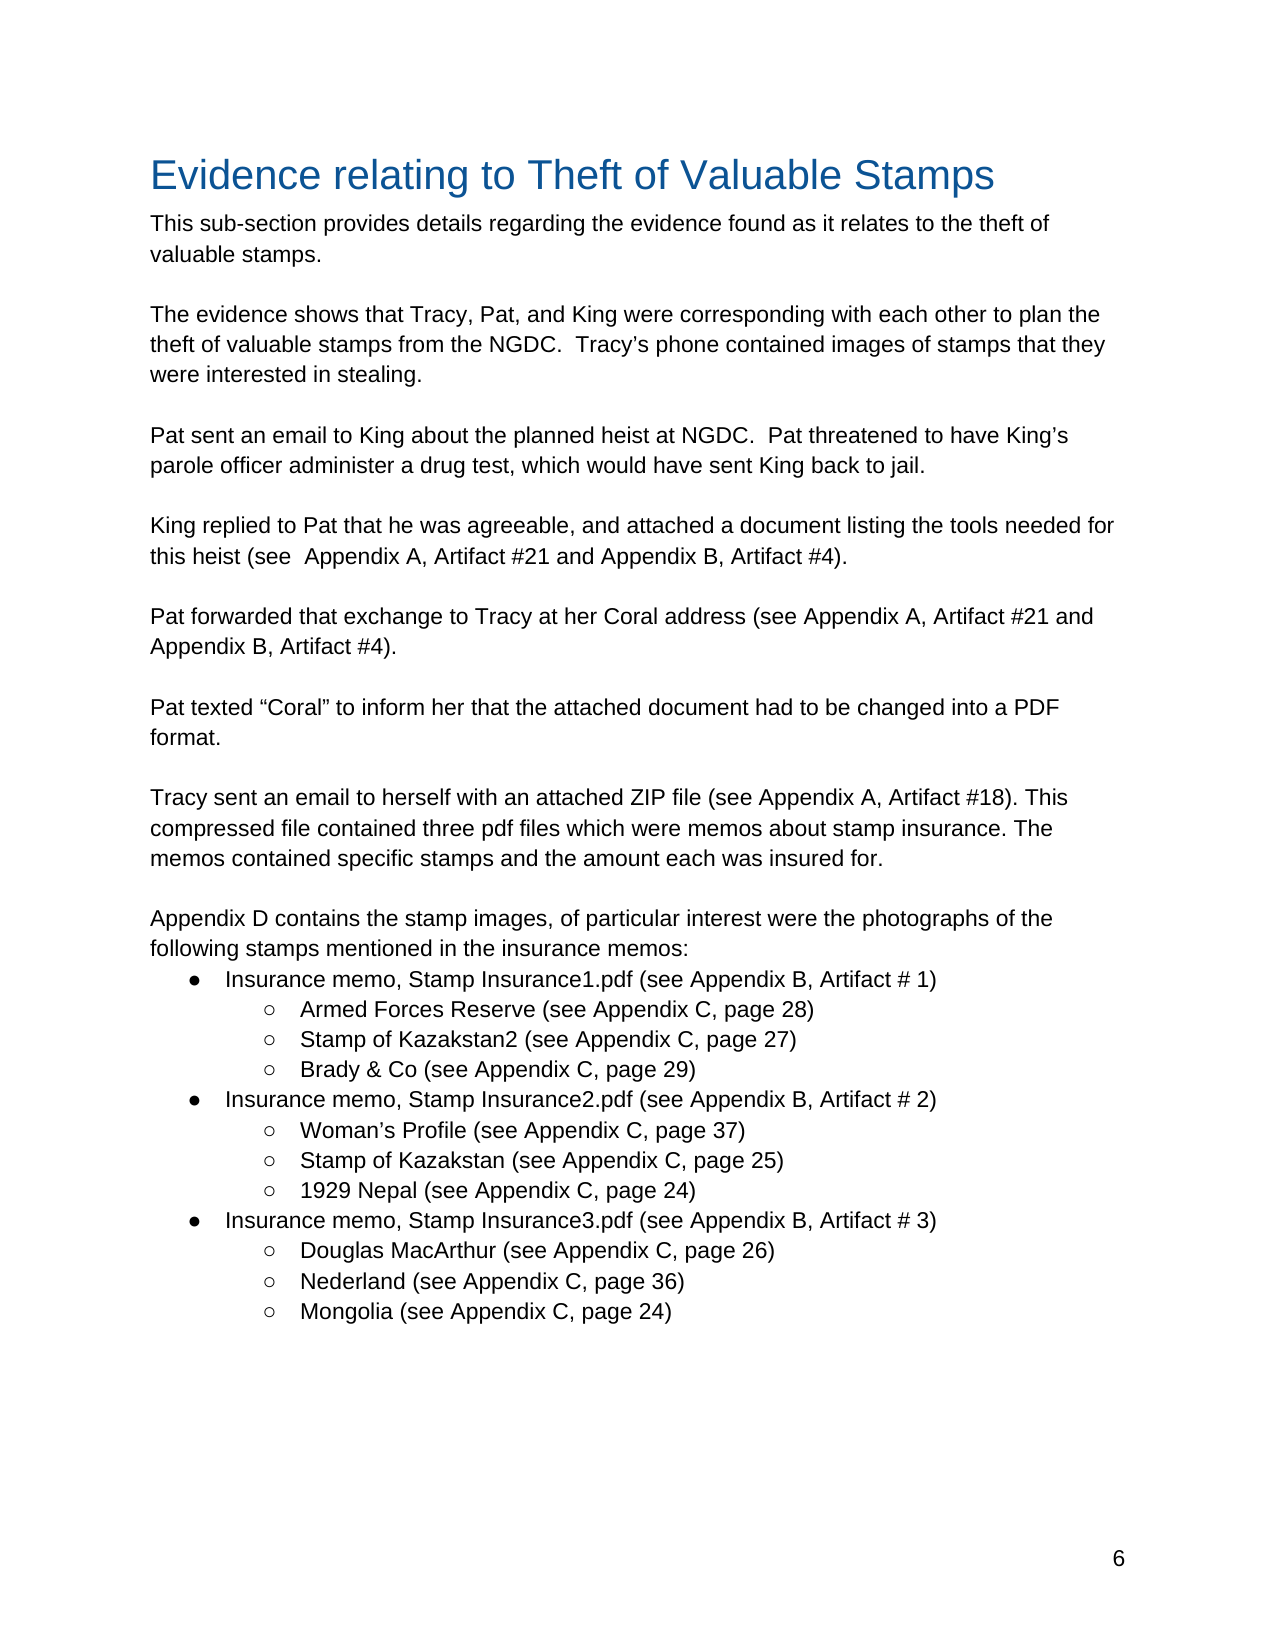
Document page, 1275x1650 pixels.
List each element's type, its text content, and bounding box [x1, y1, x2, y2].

text Tracy sent an email to herself with an attached ZIP file (see Appendix A, Artifact #18). This compressed file contained three pdf files which were memos about stamp insurance. The memos contained specific stamps and the amount each was insured for. [150, 784, 1125, 871]
list Mongolia (see Appendix C, page 24) [262, 1298, 1125, 1324]
text Pat forwarded that exchange to Tracy at her Coral address (see Appendix A, Artifact #21 and Appendix B, Artifact #4). [150, 603, 1125, 660]
list Nederland (see Appendix C, page 36) [262, 1268, 1125, 1294]
list Insurance memo, Stamp Insurance3.pdf (see Appendix B, Artifact # 3) [187, 1207, 1125, 1234]
text The evidence shows that Tracy, Pat, and King were corresponding with each other to plan the theft of valuable stamps from the NGDC. Tracy’s phone contained images of stamps that they were interested in stealing. [150, 301, 1125, 388]
list Woman’s Profile (see Appendix C, page 37) [262, 1117, 1125, 1143]
list Insurance memo, Stamp Insurance1.pdf (see Appendix B, Artifact # 1) [187, 966, 1125, 992]
text Pat sent an email to King about the planned heist at NGDC. Pat threatened to have King’s parole officer administer a drug test, which would have sent King back to jail. [150, 422, 1125, 478]
subtitle Evidence relating to Theft of Valuable Stamps [150, 150, 1125, 198]
list Stamp of Kazakstan (see Appendix C, page 25) [262, 1147, 1125, 1173]
list Stamp of Kazakstan2 (see Appendix C, page 27) [262, 1026, 1125, 1052]
text Appendix D contains the stamp images, of particular interest were the photographs of the following stamps mentioned in the insurance memos: [150, 905, 1125, 962]
text King replied to Pat that he was agreeable, and attached a document listing the tools needed for this heist (see Appendix A, Artifact #21 and Appendix B, Artifact #4). [150, 512, 1125, 569]
list Insurance memo, Stamp Insurance2.pdf (see Appendix B, Artifact # 2) [187, 1086, 1125, 1113]
text Pat texted “Coral” to inform her that the attached document had to be changed into a PDF format. [150, 694, 1125, 750]
list Armed Forces Reserve (see Appendix C, page 28) [262, 996, 1125, 1022]
text This sub-section provides details regarding the evidence found as it relates to the theft of valuable stamps. [150, 210, 1125, 267]
list Douglas MacArthur (see Appendix C, page 26) [262, 1237, 1125, 1264]
list 1929 Nepal (see Appendix C, page 24) [262, 1177, 1125, 1203]
list Brady & Co (see Appendix C, page 29) [262, 1056, 1125, 1083]
